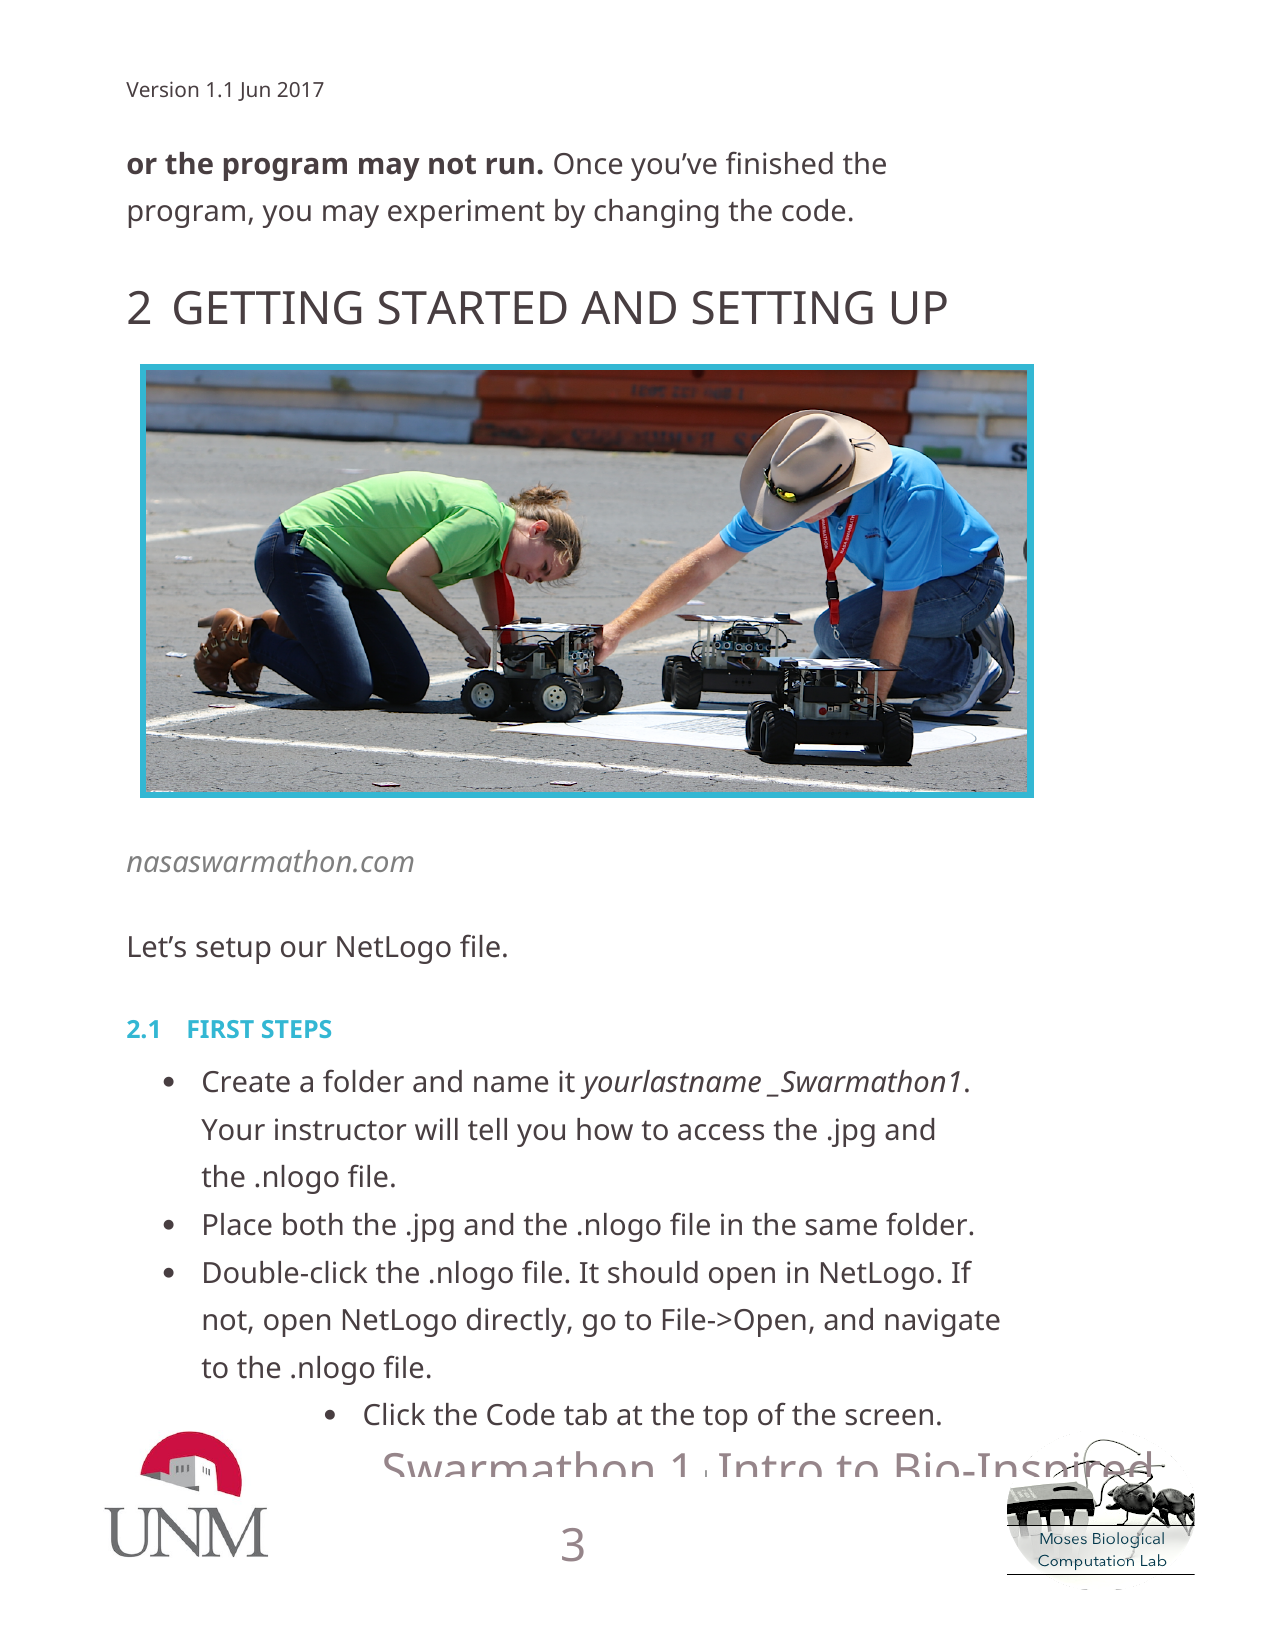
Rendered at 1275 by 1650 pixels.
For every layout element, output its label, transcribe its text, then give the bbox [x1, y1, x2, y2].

picture [146, 370, 1027, 792]
subtitle getting started and setting up [126, 276, 1020, 338]
subtitle first steps [126, 1012, 1020, 1046]
list Place both the .jpg and the .nlogo file in the same folder. [163, 1204, 1020, 1244]
text Let’s setup our NetLogo file. [126, 926, 1020, 966]
picture [103, 1430, 269, 1558]
picture [1007, 1431, 1195, 1590]
list Create a folder and name it yourlastname _Swarmathon1. Your instructor will tell you how to access the .jpg and the .nlogo file. [163, 1061, 1020, 1196]
list Click the Code tab at the top of the screen. [163, 1395, 1020, 1434]
list Double-click the .nlogo file. It should open in NetLogo. If not, open NetLogo directly, go to File->Open, and navigate to the .nlogo file. [163, 1252, 1020, 1387]
